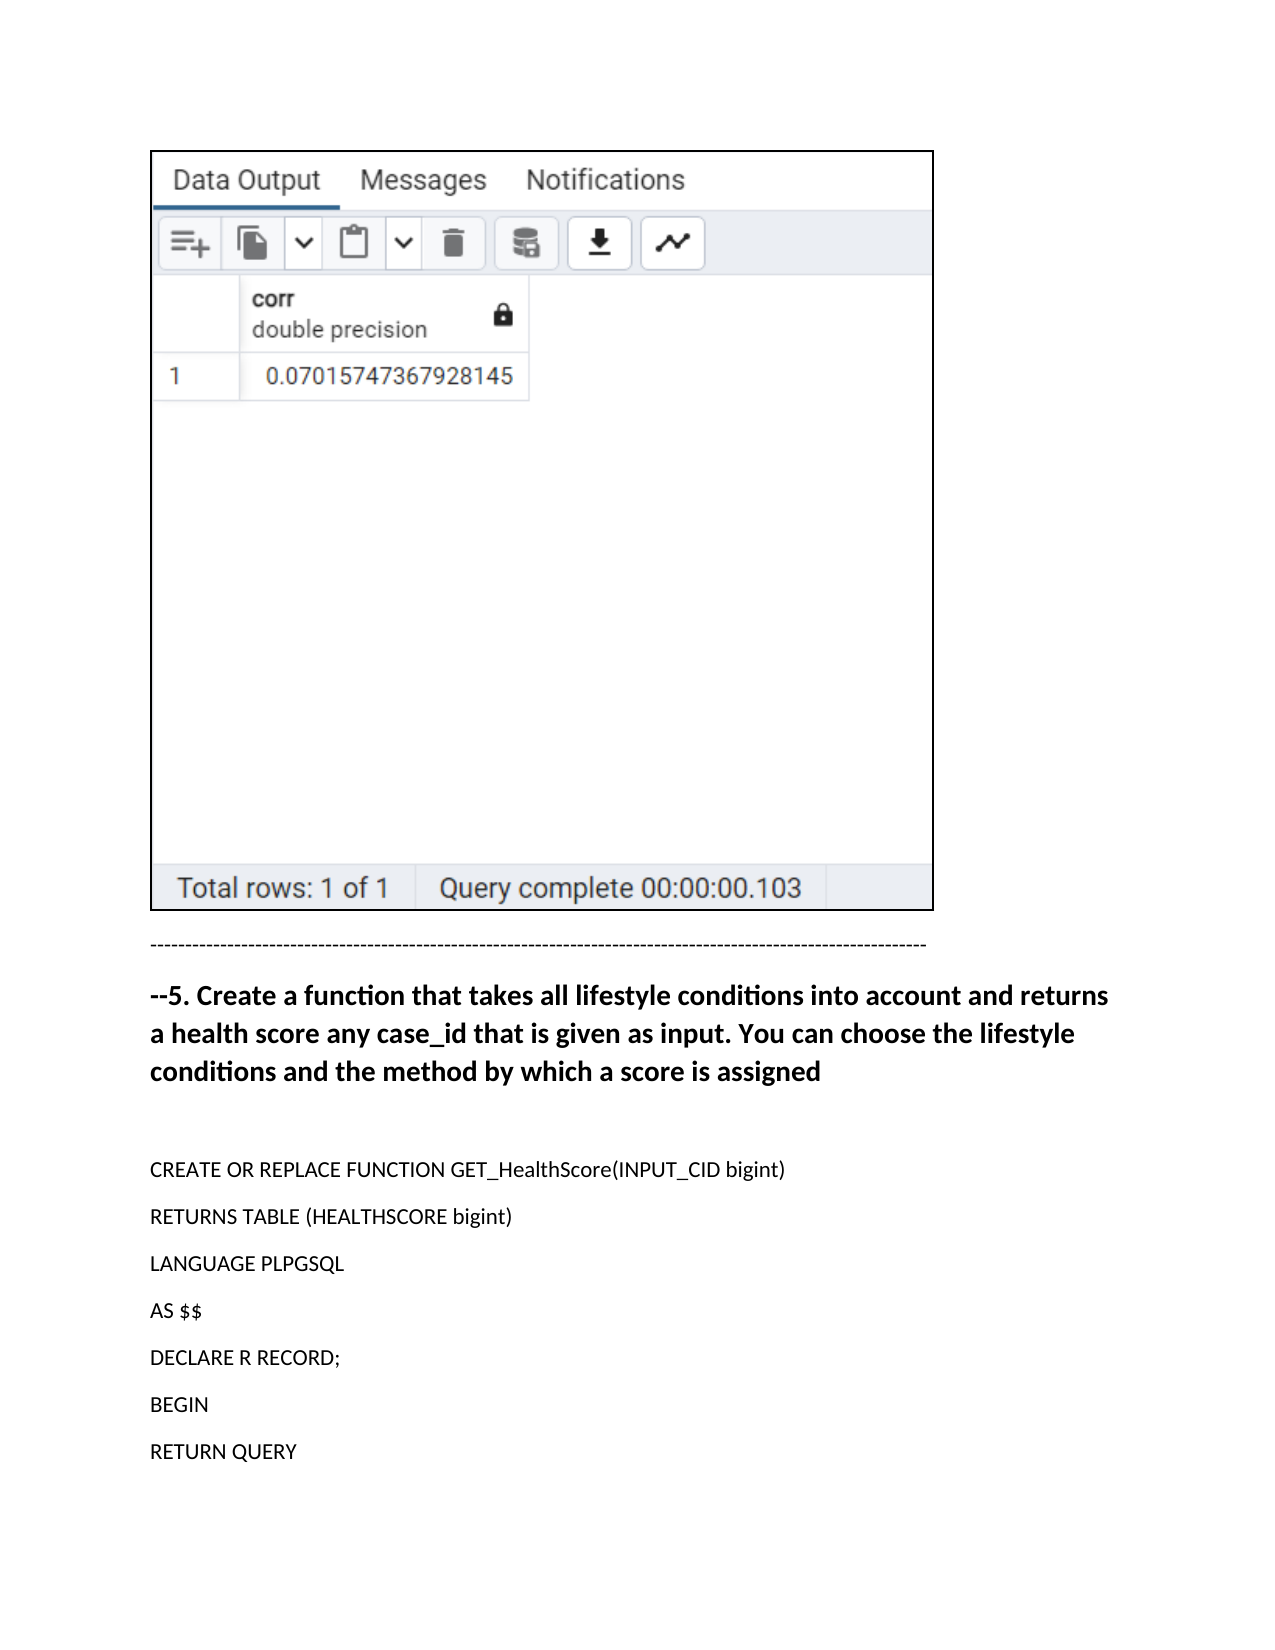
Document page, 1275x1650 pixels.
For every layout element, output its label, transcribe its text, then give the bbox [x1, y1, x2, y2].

text AS $$ [150, 1296, 1125, 1324]
text LANGUAGE PLPGSQL [150, 1249, 1125, 1277]
text RETURNS TABLE (HEALTHSCORE bigint) [150, 1202, 1125, 1230]
text BEGIN [150, 1390, 1125, 1418]
text --------------------------------------------------------------------------------------------------------------- [150, 930, 1125, 958]
text CREATE OR REPLACE FUNCTION GET_HealthScore(INPUT_CID bigint) [150, 1156, 1125, 1183]
picture [152, 152, 932, 909]
text --5. Create a function that takes all lifestyle conditions into account and returns a health score any case_id that is given as input. You can choose the lifestyle conditions and the method by which a score is assigned [150, 977, 1125, 1089]
text RETURN QUERY [150, 1437, 1125, 1465]
text DECLARE R RECORD; [150, 1343, 1125, 1371]
